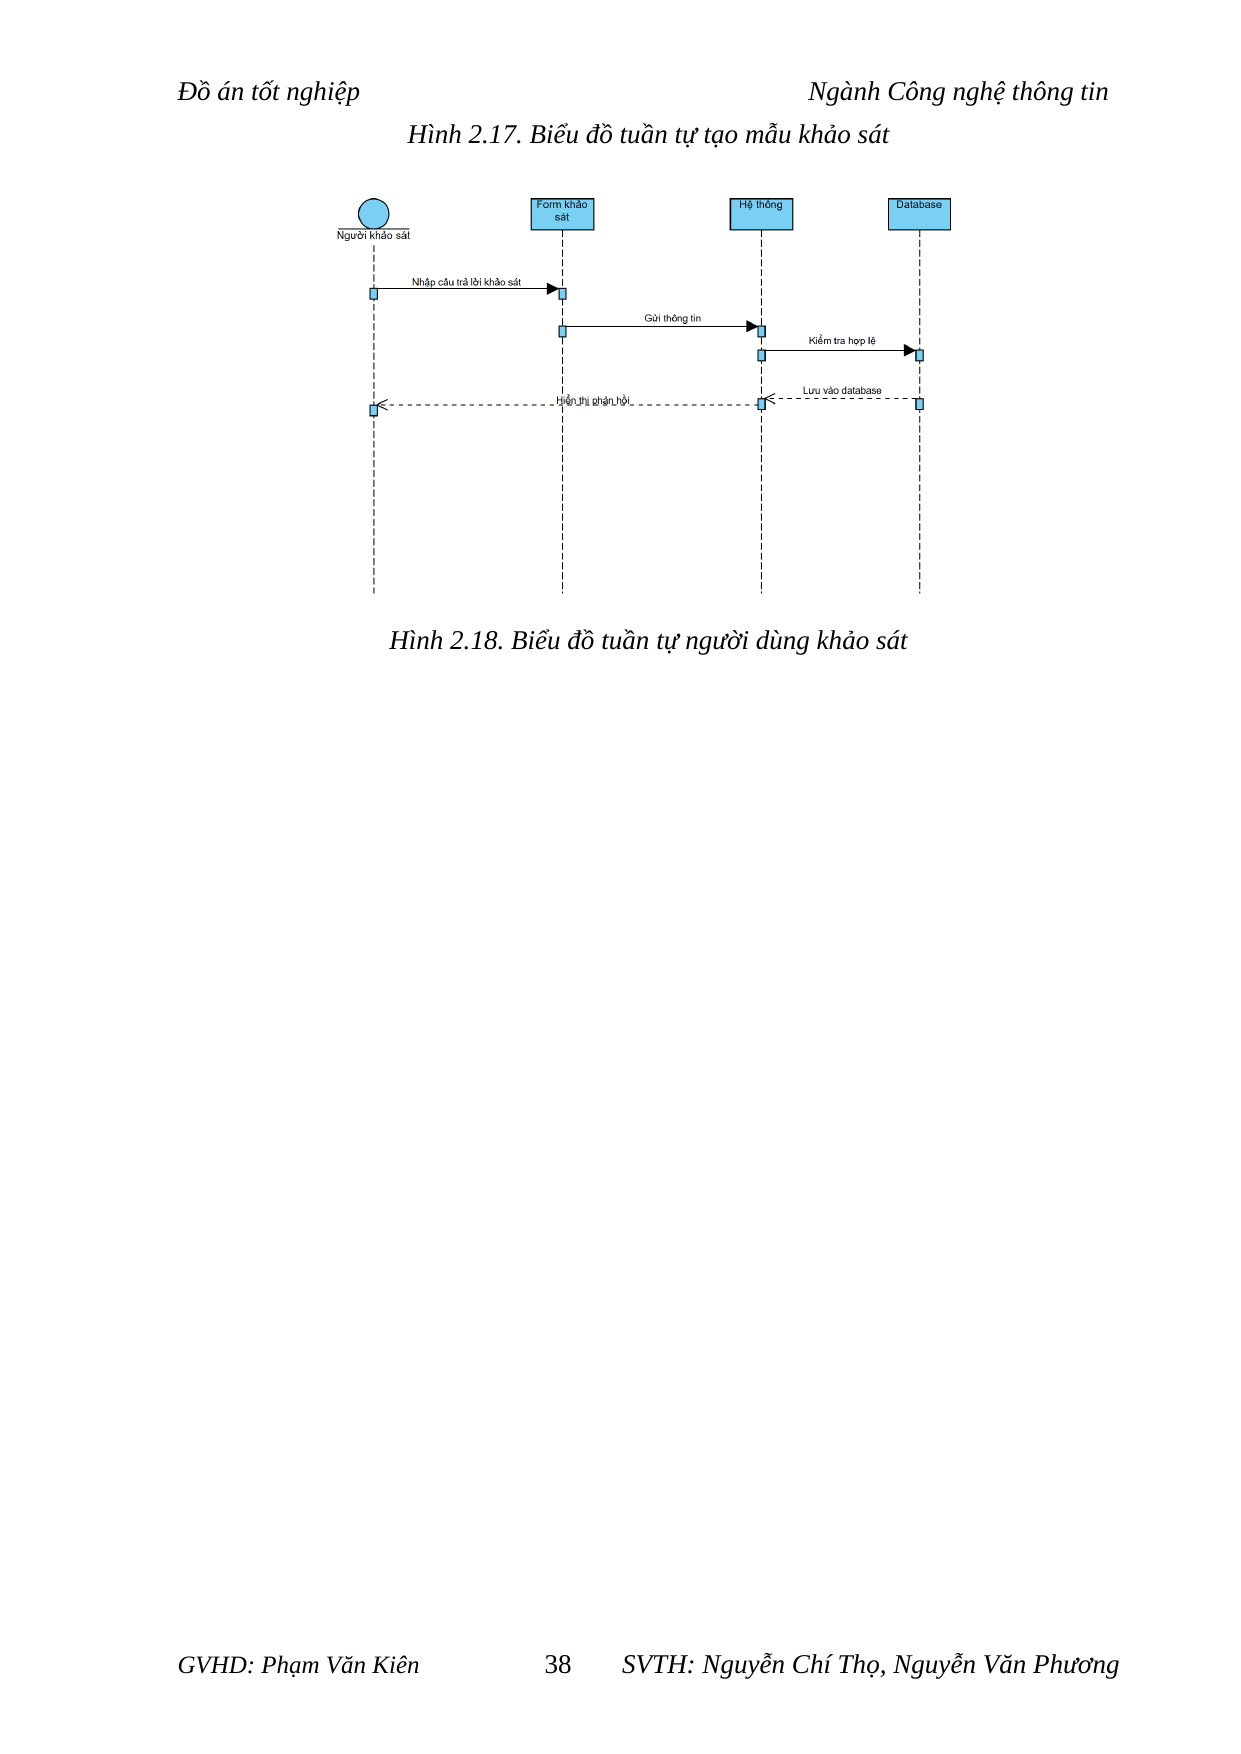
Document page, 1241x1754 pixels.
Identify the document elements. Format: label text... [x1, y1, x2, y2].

picture [313, 164, 986, 609]
text Hình 2.17. Biểu đồ tuần tự tạo mẫu khảo sát [177, 118, 1122, 149]
text Hình 2.18. Biểu đồ tuần tự người dùng khảo sát [177, 624, 1122, 655]
